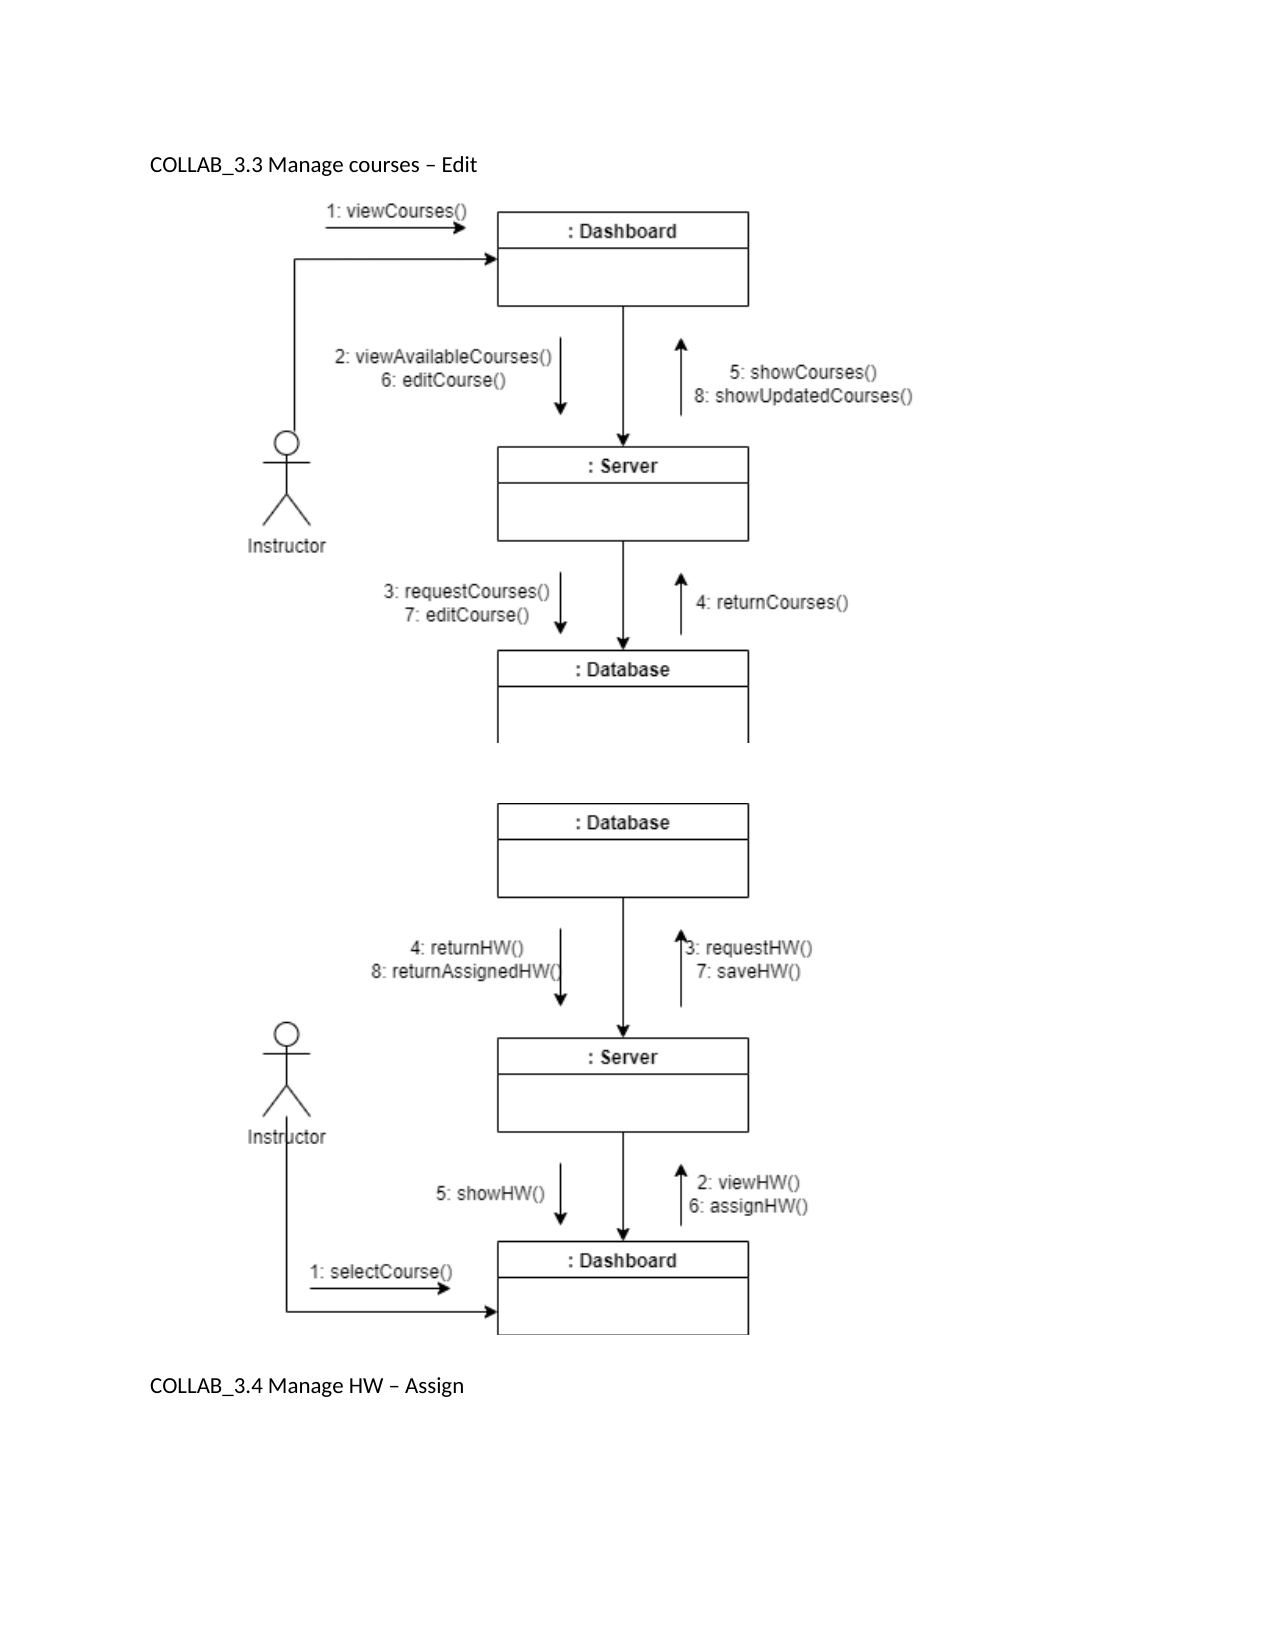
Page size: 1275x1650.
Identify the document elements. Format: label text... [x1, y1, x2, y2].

picture [247, 196, 1026, 743]
text COLLAB_3.3 Manage courses – Edit [150, 150, 1125, 178]
picture [247, 803, 1026, 1335]
